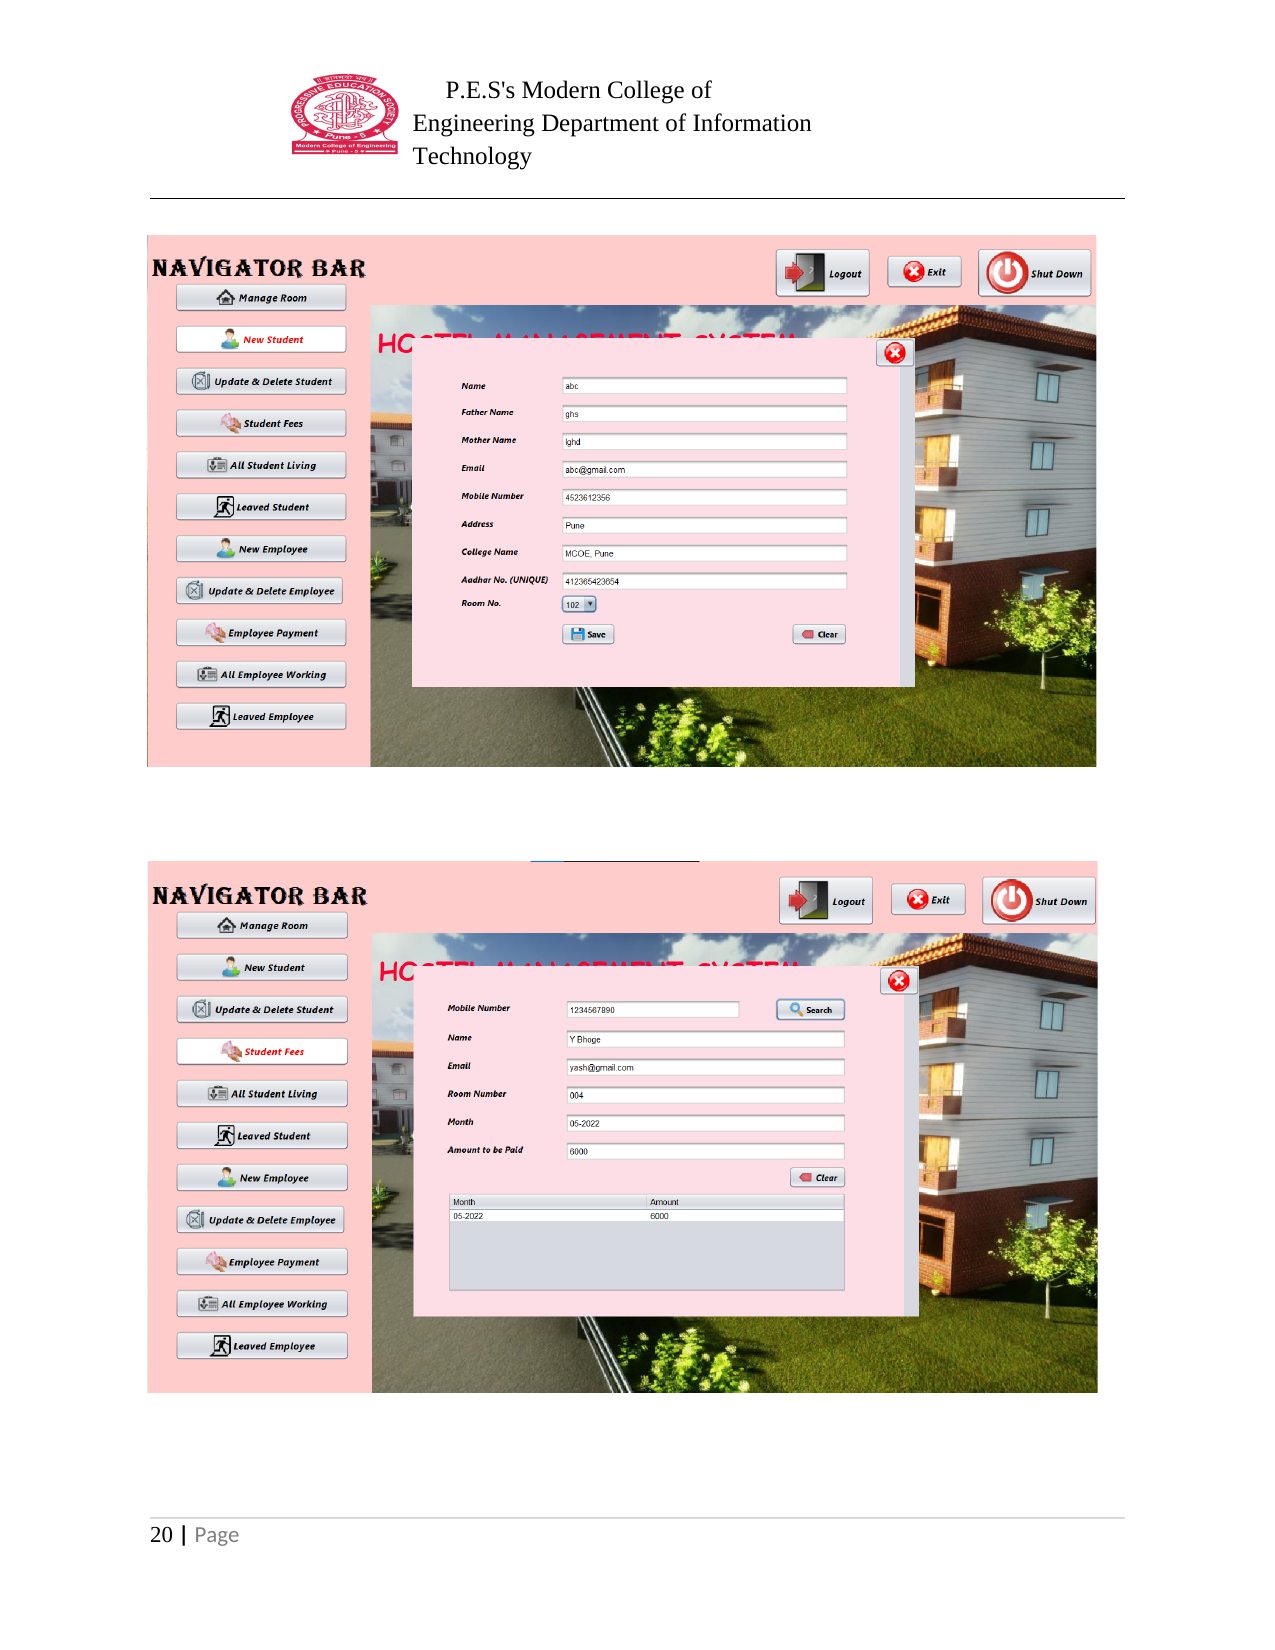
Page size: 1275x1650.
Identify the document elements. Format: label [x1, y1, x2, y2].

picture [279, 68, 410, 160]
picture [146, 235, 1097, 766]
picture [147, 861, 1096, 1393]
